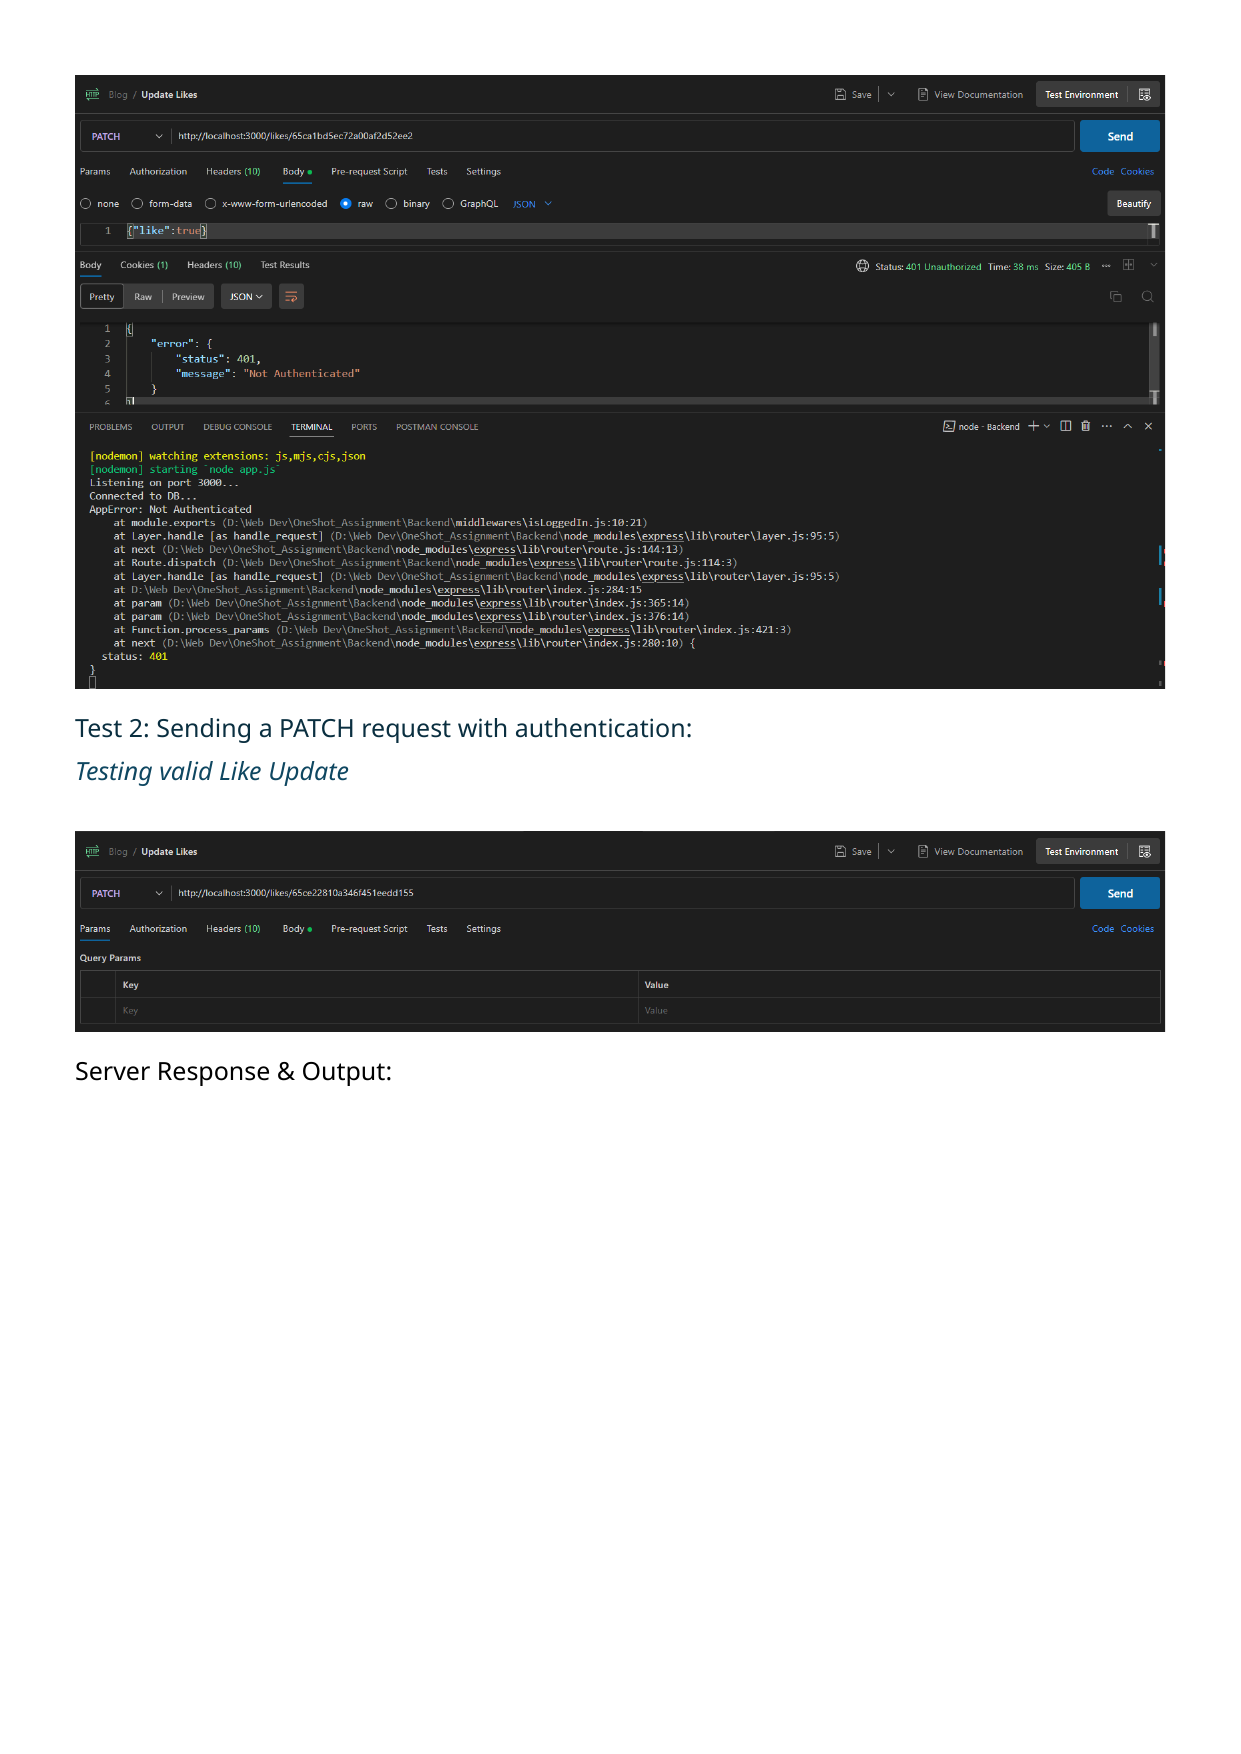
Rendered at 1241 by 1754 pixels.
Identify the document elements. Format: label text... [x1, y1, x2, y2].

subtitle Testing valid Like Update [75, 753, 1165, 788]
picture [75, 75, 1166, 689]
text Server Response & Output: [75, 1054, 1165, 1088]
picture [75, 831, 1166, 1032]
subtitle Test 2: Sending a PATCH request with authentication: [75, 710, 1165, 744]
